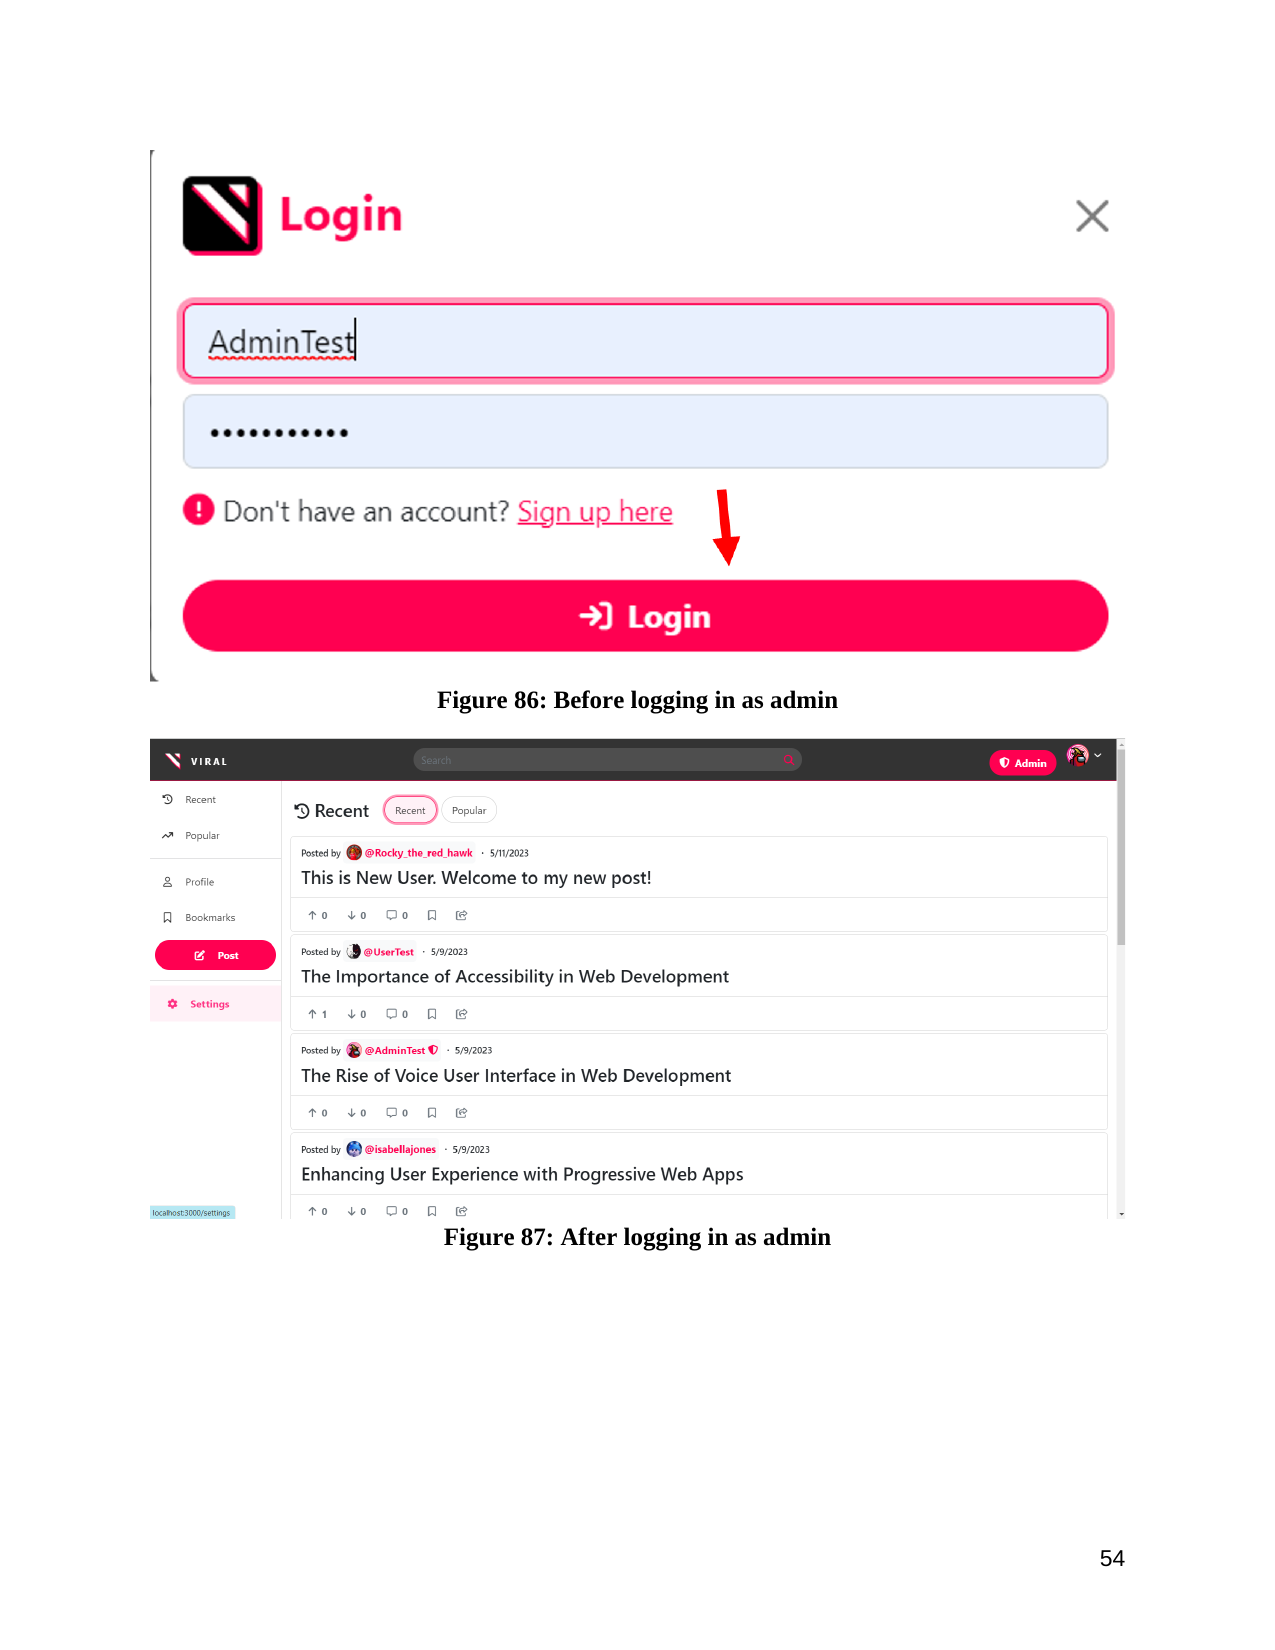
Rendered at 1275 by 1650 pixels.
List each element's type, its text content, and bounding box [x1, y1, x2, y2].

text Figure 86: Before logging in as admin [150, 685, 1125, 714]
text Figure 87: After logging in as admin [150, 1222, 1125, 1251]
picture [150, 738, 1125, 1219]
picture [150, 150, 1125, 682]
